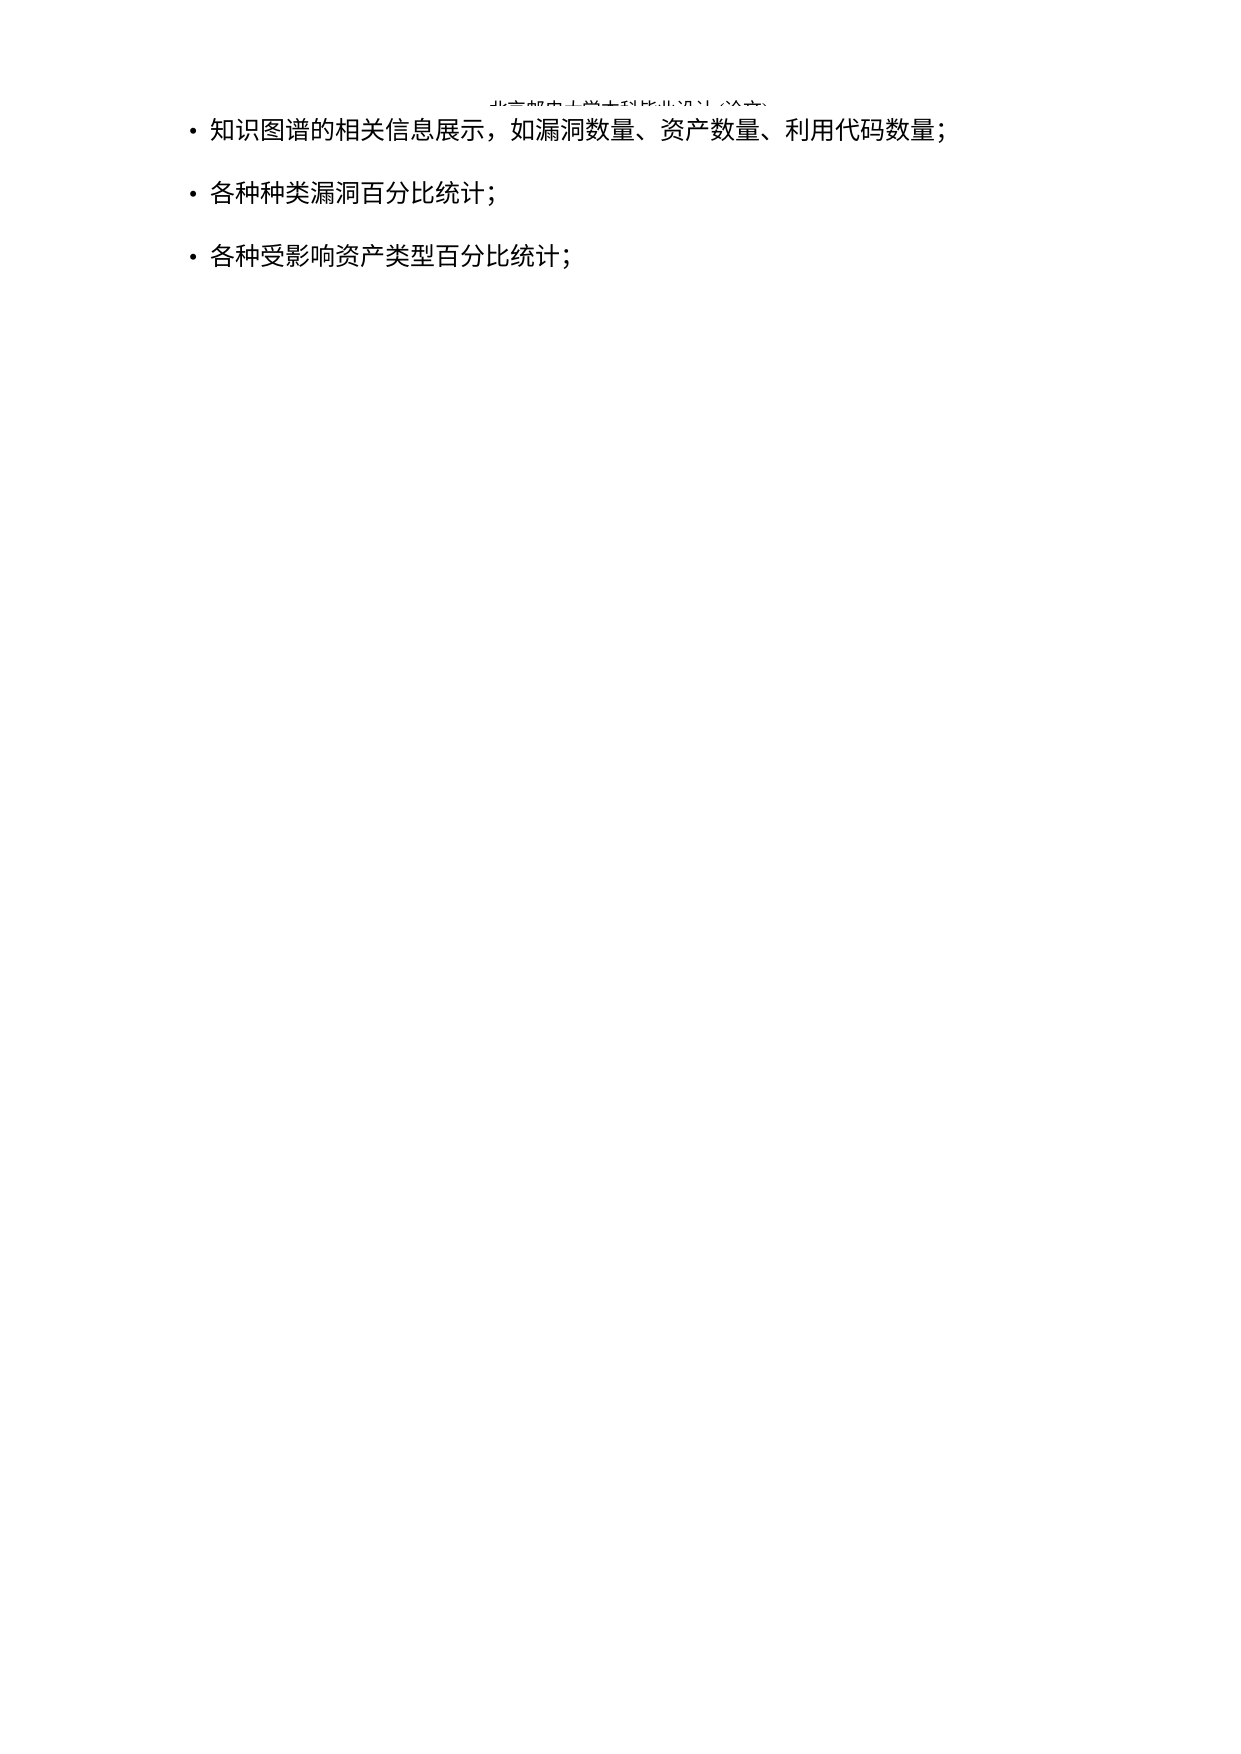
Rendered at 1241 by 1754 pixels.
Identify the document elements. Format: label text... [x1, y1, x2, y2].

list 知识图谱的相关信息展示，如漏洞数量、资产数量、利用代码数量； [188, 110, 1123, 147]
list 各种受影响资产类型百分比统计； [188, 236, 1123, 272]
list 各种种类漏洞百分比统计； [188, 173, 1123, 209]
